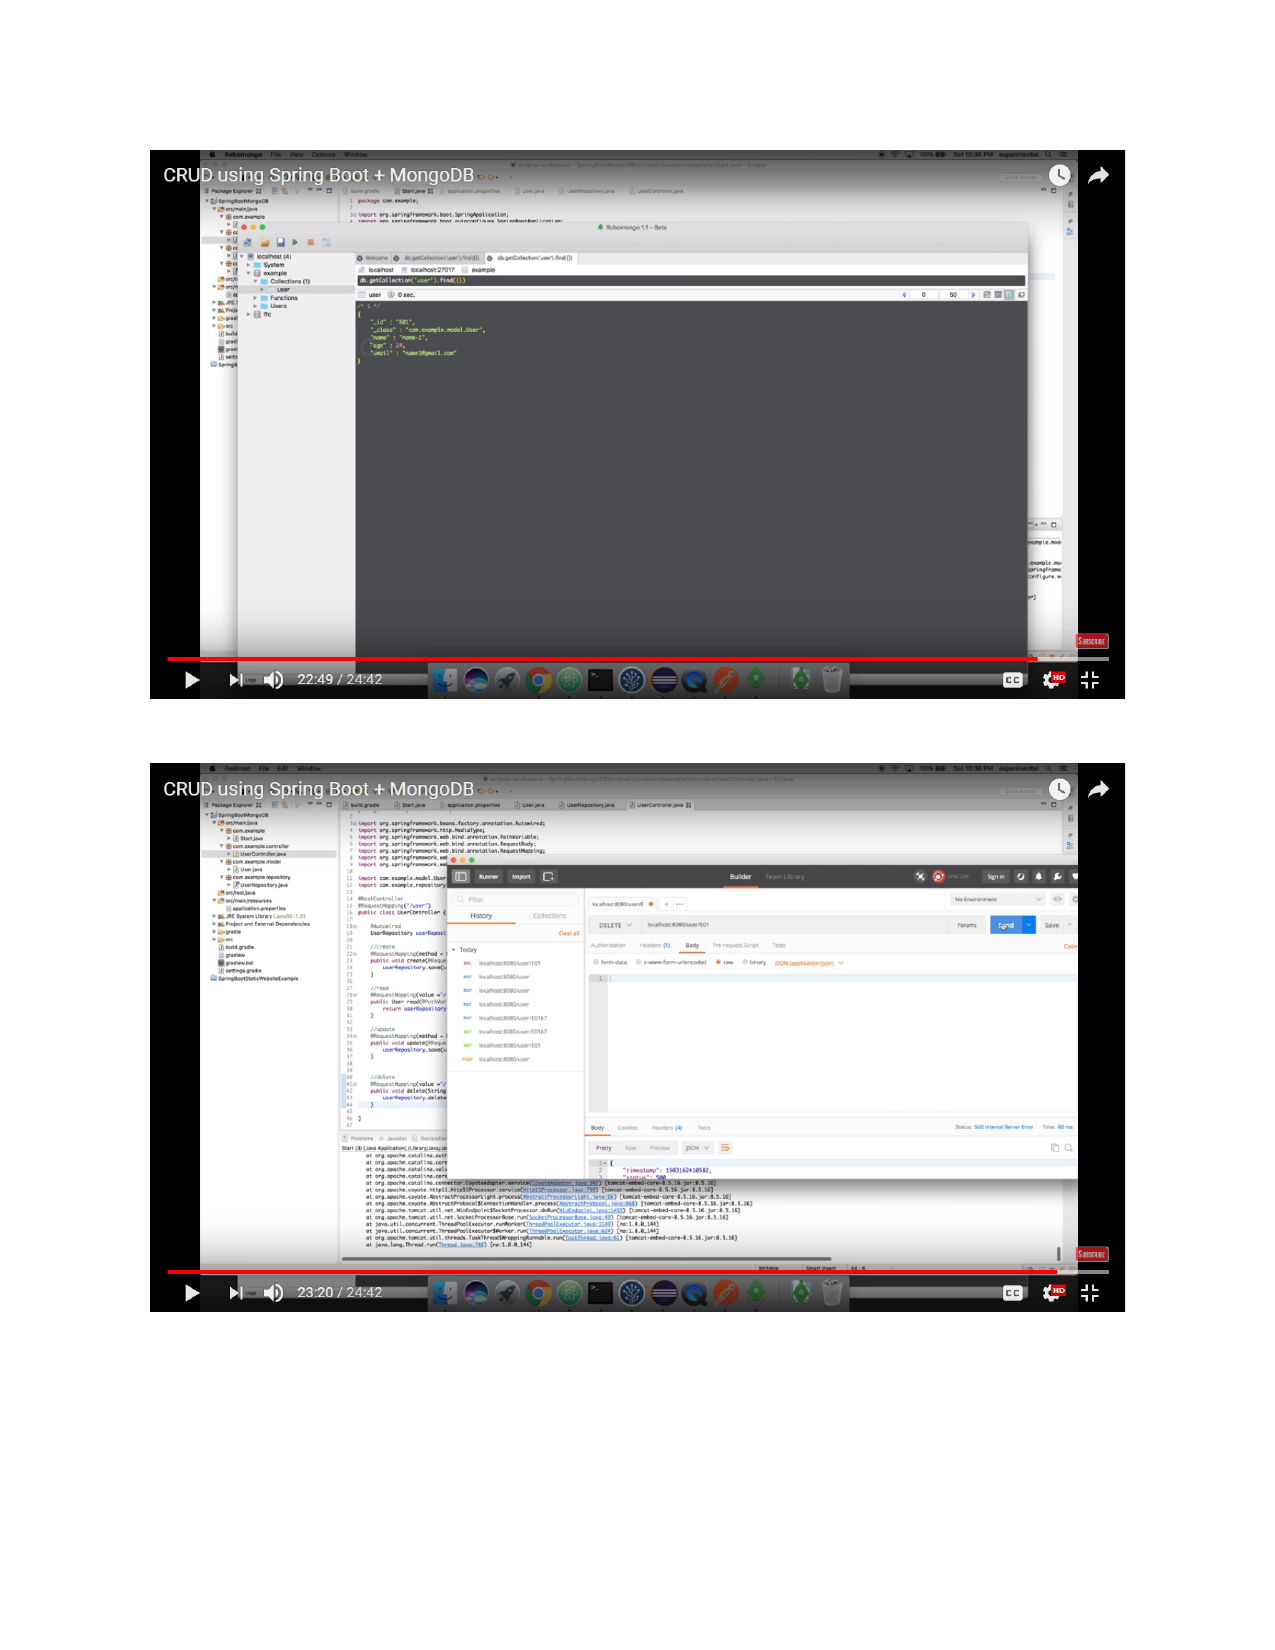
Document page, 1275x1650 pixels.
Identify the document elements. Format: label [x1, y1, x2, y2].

picture [150, 763, 1125, 1312]
picture [150, 150, 1125, 699]
